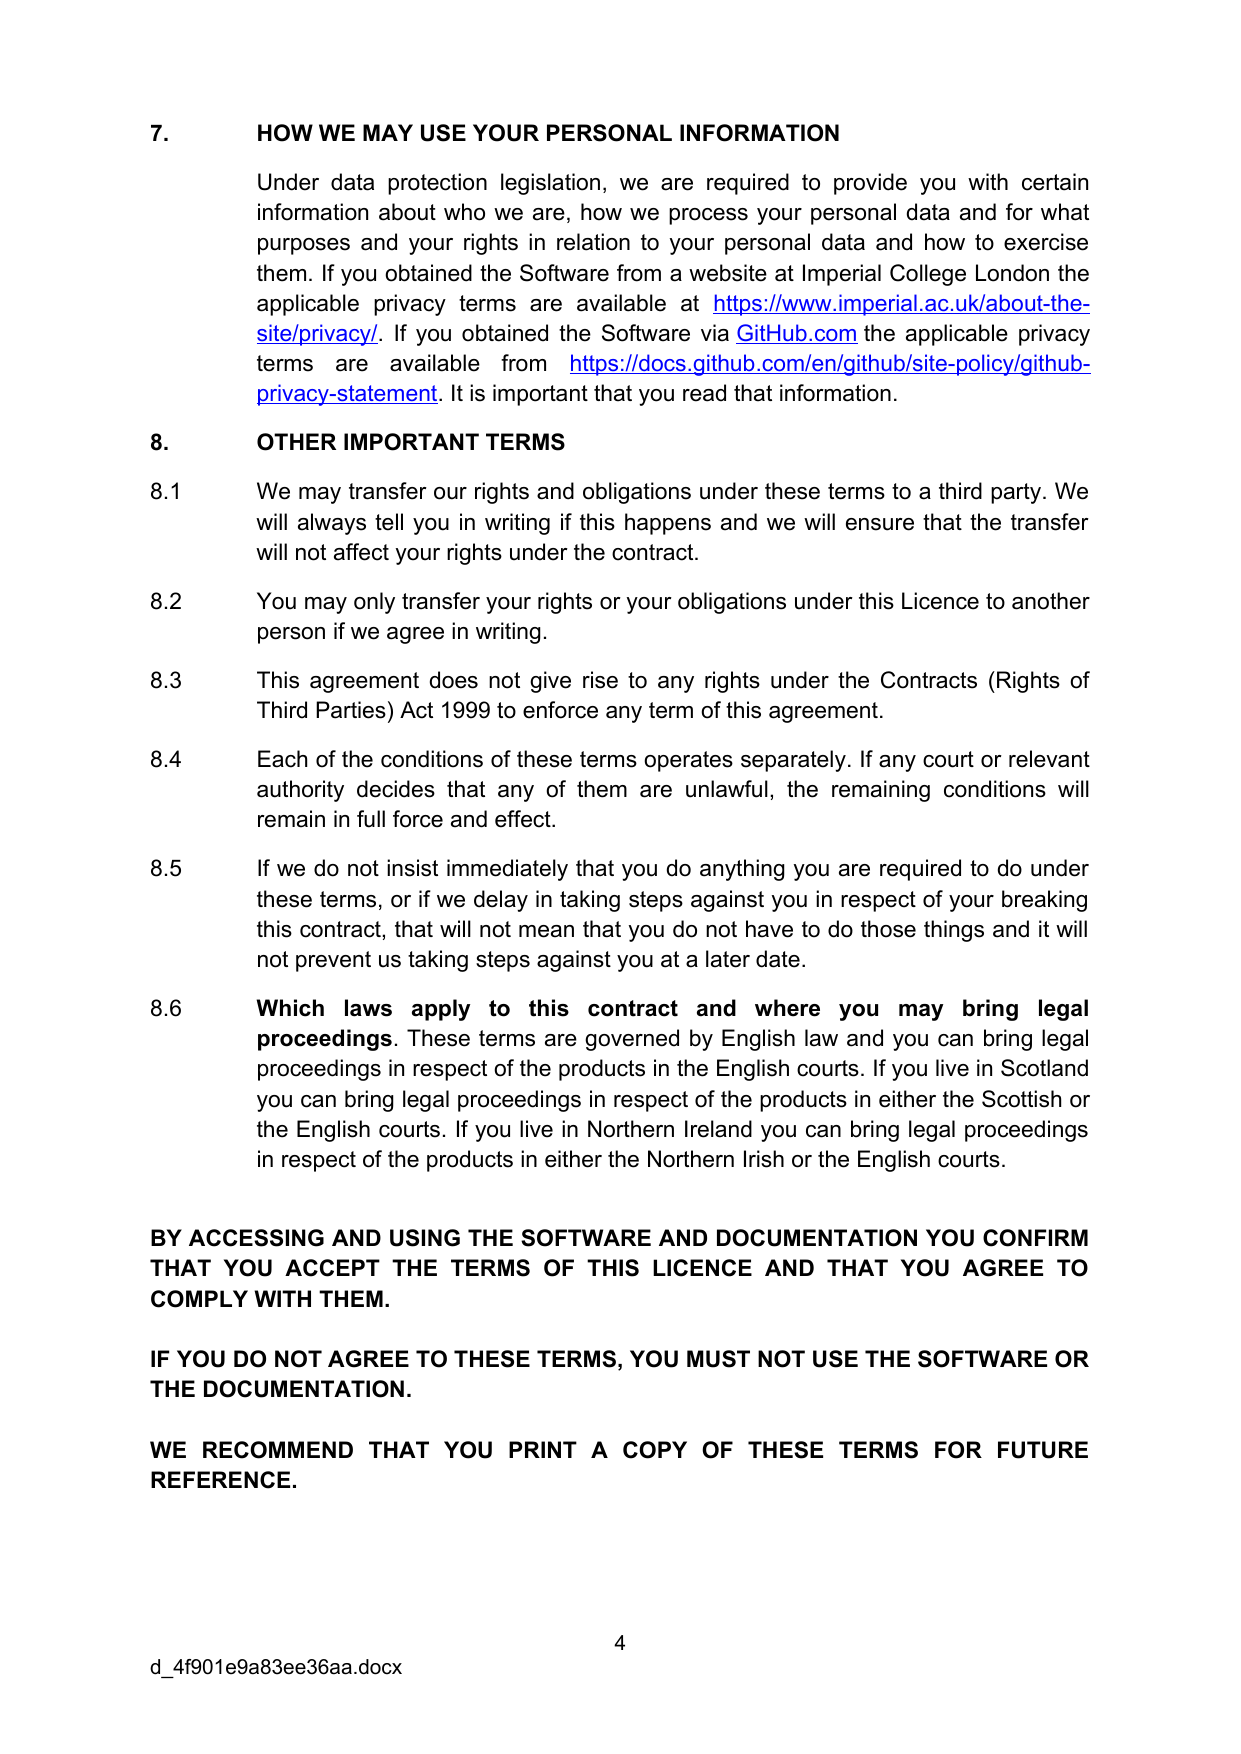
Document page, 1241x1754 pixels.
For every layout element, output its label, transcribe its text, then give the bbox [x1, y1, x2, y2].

text WE RECOMMEND THAT YOU PRINT A COPY OF THESE TERMS FOR FUTURE REFERENCE. [150, 1437, 1090, 1493]
subtitle Other important terms [150, 429, 1090, 456]
subtitle You may only transfer your rights or your obligations under this Licence to another person if we agree in writing. [150, 588, 1090, 644]
text Under data protection legislation, we are required to provide you with certain information about who we are, how we process your personal data and for what purposes and your rights in relation to your personal data and how to exercise them. If you obtained the Software from a website at Imperial College London the applicable privacy terms are available at https://www.imperial.ac.uk/about-the-site/privacy/. If you obtained the Software via GitHub.com the applicable privacy terms are available from https://docs.github.com/en/github/site-policy/github-privacy-statement. It is important that you read that information. [256, 169, 1090, 407]
subtitle If we do not insist immediately that you do anything you are required to do under these terms, or if we delay in taking steps against you in respect of your breaking this contract, that will not mean that you do not have to do those things and it will not prevent us taking steps against you at a later date. [150, 855, 1090, 972]
text BY ACCESSING AND USING THE SOFTWARE AND DOCUMENTATION YOU CONFIRM THAT YOU ACCEPT THE TERMS OF THIS LICENCE AND THAT YOU AGREE TO COMPLY WITH THEM. [150, 1225, 1090, 1312]
subtitle Which laws apply to this contract and where you may bring legal proceedings. These terms are governed by English law and you can bring legal proceedings in respect of the products in the English courts. If you live in Scotland you can bring legal proceedings in respect of the products in either the Scottish or the English courts. If you live in Northern Ireland you can bring legal proceedings in respect of the products in either the Northern Irish or the English courts. [150, 995, 1090, 1172]
subtitle We may transfer our rights and obligations under these terms to a third party. We will always tell you in writing if this happens and we will ensure that the transfer will not affect your rights under the contract. [150, 478, 1090, 565]
text IF YOU DO NOT AGREE TO THESE TERMS, YOU MUST NOT USE THE SOFTWARE OR THE DOCUMENTATION. [150, 1346, 1090, 1402]
subtitle Each of the conditions of these terms operates separately. If any court or relevant authority decides that any of them are unlawful, the remaining conditions will remain in full force and effect. [150, 746, 1090, 833]
subtitle This agreement does not give rise to any rights under the Contracts (Rights of Third Parties) Act 1999 to enforce any term of this agreement. [150, 667, 1090, 723]
subtitle How we may use your personal information [150, 120, 1090, 146]
